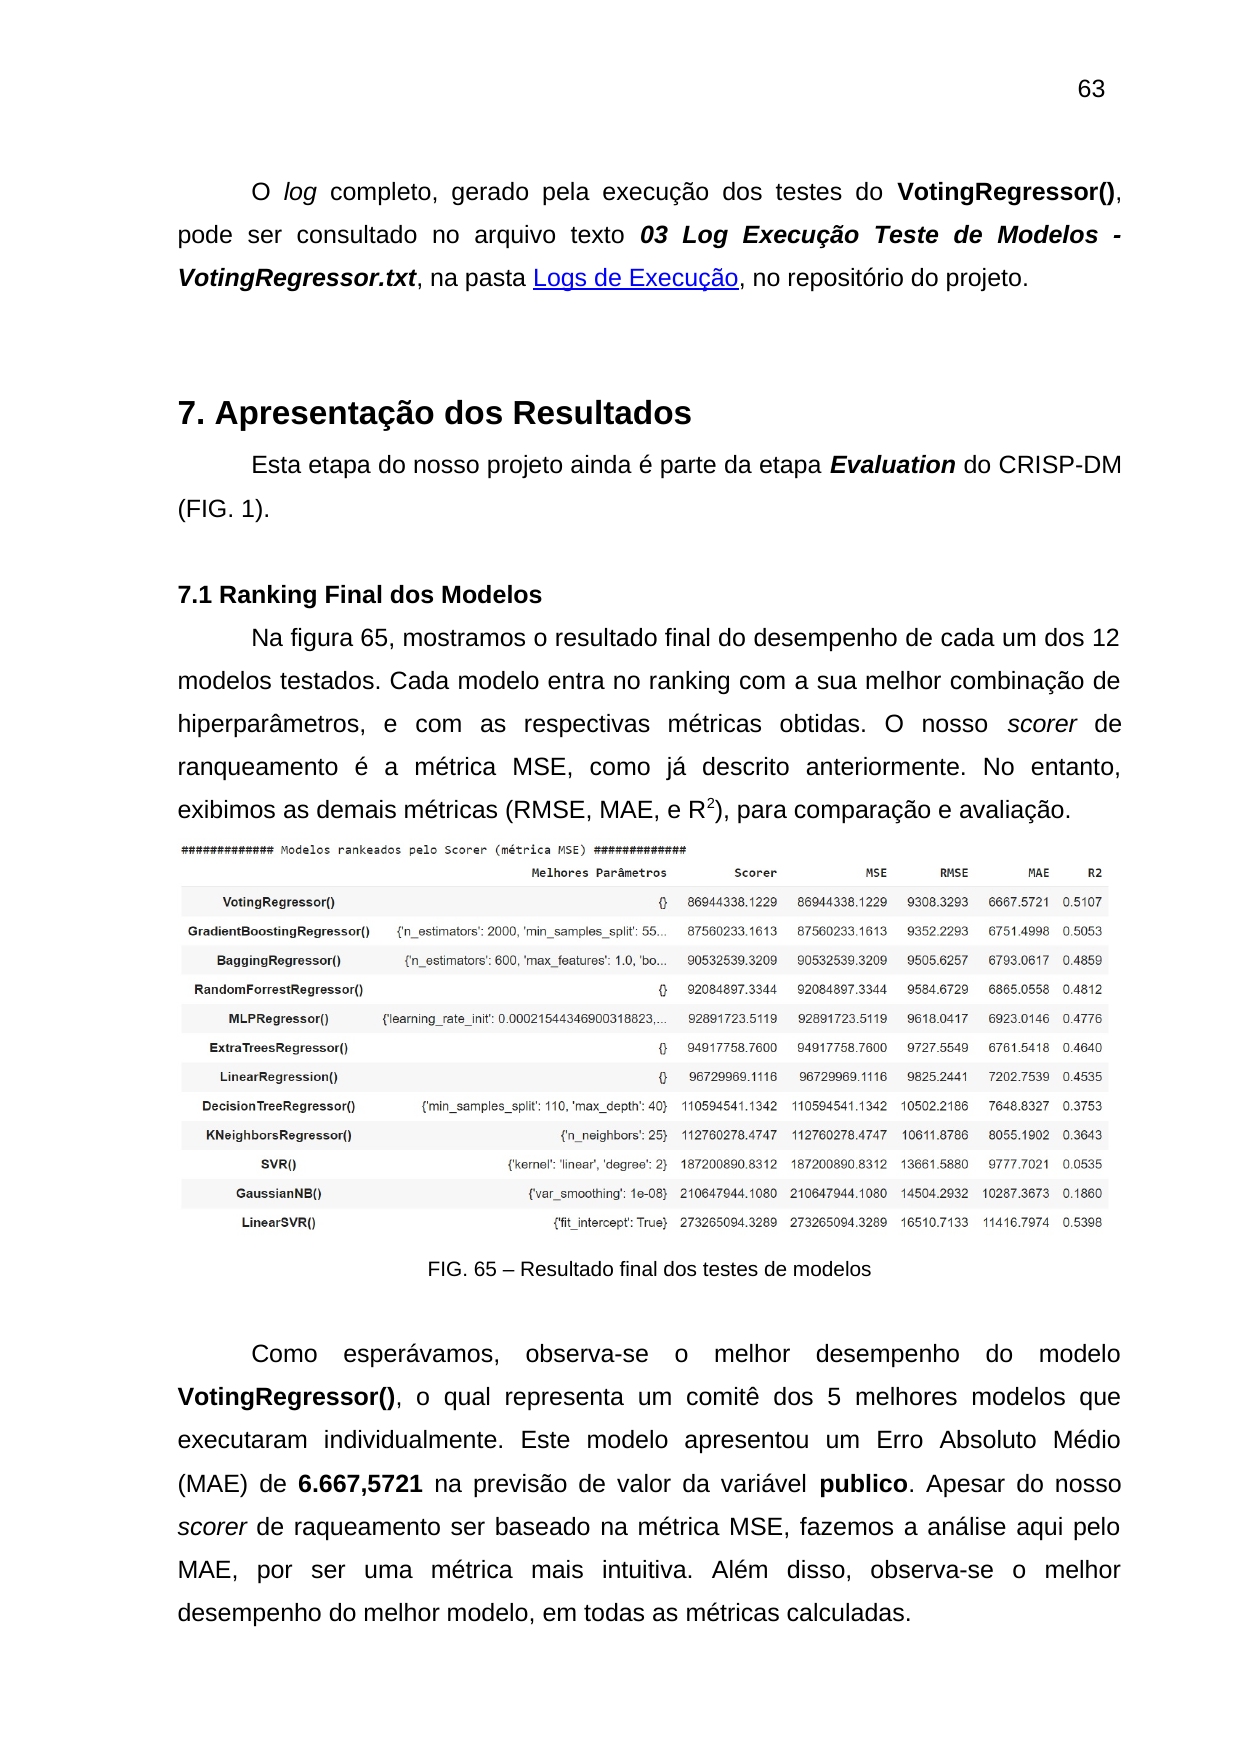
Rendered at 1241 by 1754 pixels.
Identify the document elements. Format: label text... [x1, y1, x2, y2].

subtitle 7. Apresentação dos Resultados [177, 393, 1122, 431]
picture [177, 838, 1121, 1239]
text O log completo, gerado pela execução dos testes do VotingRegressor(), pode ser consultado no arquivo texto 03 Log Execução Teste de Modelos - VotingRegressor.txt, na pasta Logs de Execução, no repositório do projeto. [177, 177, 1122, 292]
subtitle 7.1 Ranking Final dos Modelos [177, 580, 1122, 608]
text Na figura 65, mostramos o resultado final do desempenho de cada um dos 12 modelos testados. Cada modelo entra no ranking com a sua melhor combinação de hiperparâmetros, e com as respectivas métricas obtidas. O nosso scorer de ranqueamento é a métrica MSE, como já descrito anteriormente. No entanto, exibimos as demais métricas (RMSE, MAE, e R2), para comparação e avaliação. [177, 623, 1122, 824]
text FIG. 65 – Resultado final dos testes de modelos [177, 1253, 1122, 1282]
text Como esperávamos, observa-se o melhor desempenho do modelo VotingRegressor(), o qual representa um comitê dos 5 melhores modelos que executaram individualmente. Este modelo apresentou um Erro Absoluto Médio (MAE) de 6.667,5721 na previsão de valor da variável publico. Apesar do nosso scorer de raqueamento ser baseado na métrica MSE, fazemos a análise aqui pelo MAE, por ser uma métrica mais intuitiva. Além disso, observa-se o melhor desempenho do melhor modelo, em todas as métricas calculadas. [177, 1339, 1122, 1627]
text Esta etapa do nosso projeto ainda é parte da etapa Evaluation do CRISP-DM (FIG. 1). [177, 450, 1122, 522]
